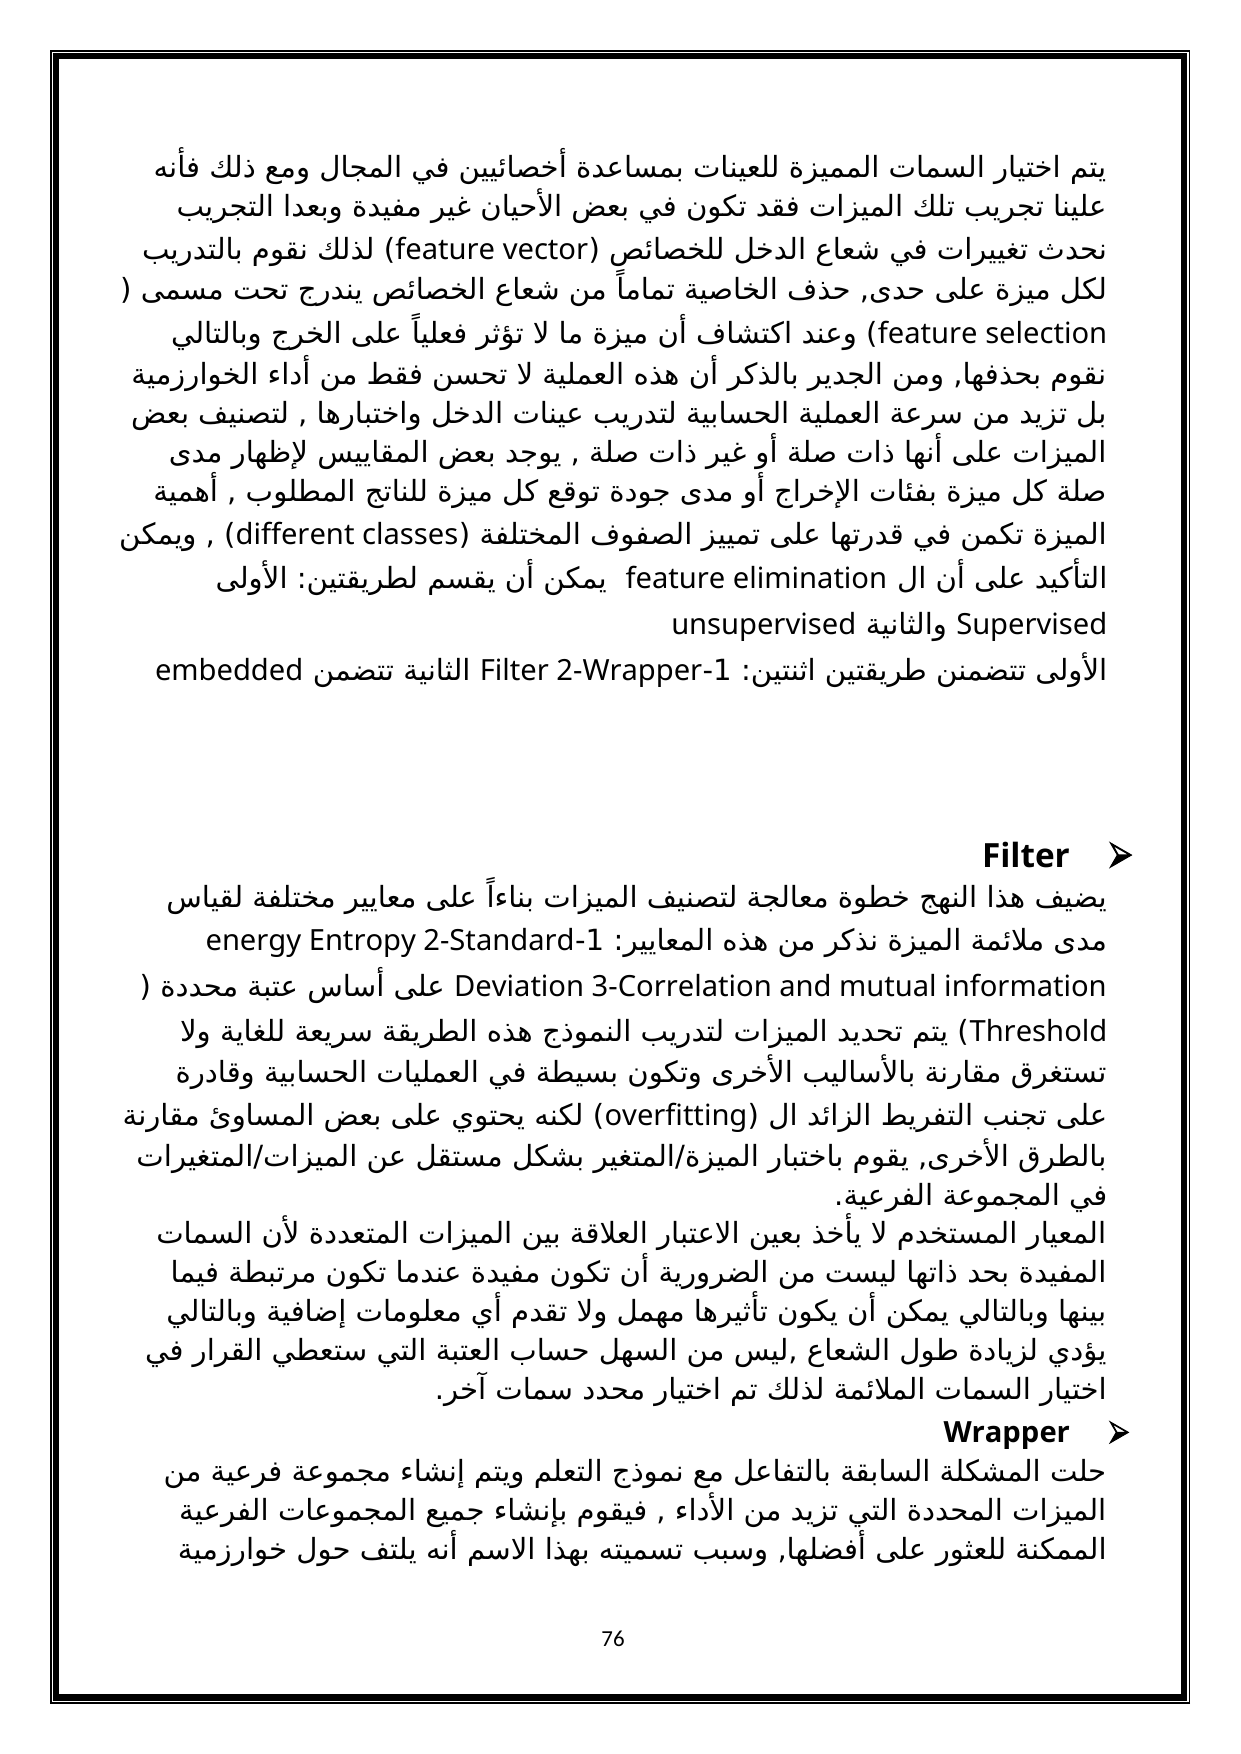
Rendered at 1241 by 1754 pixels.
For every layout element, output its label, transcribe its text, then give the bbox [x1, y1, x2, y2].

list يضيف هذا النهج خطوة معالجة لتصنيف الميزات بناءاً على معايير مختلفة لقياس مدى ملائمة الميزة نذكر من هذه المعايير: 1-energy Entropy 2-Standard Deviation 3-Correlation and mutual information على أساس عتبة محددة (Threshold) يتم تحديد الميزات لتدريب النموذج هذه الطريقة سريعة للغاية ولا تستغرق مقارنة بالأساليب الأخرى وتكون بسيطة في العمليات الحسابية وقادرة على تجنب التفريط الزائد ال (overfitting) لكنه يحتوي على بعض المساوئ مقارنة بالطرق الأخرى, يقوم باختبار الميزة/المتغير بشكل مستقل عن الميزات/المتغيرات في المجموعة الفرعية. [118, 880, 1107, 1212]
list Filter [118, 831, 1107, 877]
list يتم اختيار السمات المميزة للعينات بمساعدة أخصائيين في المجال ومع ذلك فأنه علينا تجريب تلك الميزات فقد تكون في بعض الأحيان غير مفيدة وبعدا التجريب نحدث تغييرات في شعاع الدخل للخصائص (feature vector) لذلك نقوم بالتدريب لكل ميزة على حدى, حذف الخاصية تماماً من شعاع الخصائص يندرج تحت مسمى (feature selection) وعند اكتشاف أن ميزة ما لا تؤثر فعلياً على الخرج وبالتالي نقوم بحذفها, ومن الجدير بالذكر أن هذه العملية لا تحسن فقط من أداء الخوارزمية بل تزيد من سرعة العملية الحسابية لتدريب عينات الدخل واختبارها , لتصنيف بعض الميزات على أنها ذات صلة أو غير ذات صلة , يوجد بعض المقاييس لإظهار مدى صلة كل ميزة بفئات الإخراج أو مدى جودة توقع كل ميزة للناتج المطلوب , أهمية الميزة تكمن في قدرتها على تمييز الصفوف المختلفة (different classes) , ويمكن التأكيد على أن ال feature elimination يمكن أن يقسم لطريقتين: الأولى Supervised والثانية unsupervised [118, 150, 1107, 643]
list Wrapper [118, 1412, 1107, 1451]
list المعيار المستخدم لا يأخذ بعين الاعتبار العلاقة بين الميزات المتعددة لأن السمات المفيدة بحد ذاتها ليست من الضرورية أن تكون مفيدة عندما تكون مرتبطة فيما بينها وبالتالي يمكن أن يكون تأثيرها مهمل ولا تقدم أي معلومات إضافية وبالتالي يؤدي لزيادة طول الشعاع ,ليس من السهل حساب العتبة التي ستعطي القرار في اختيار السمات الملائمة لذلك تم اختيار محدد سمات آخر. [118, 1217, 1107, 1407]
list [118, 1454, 1107, 1566]
list الأولى تتضمنن طريقتين اثنتين: 1-Filter 2-Wrapper الثانية تتضمن embedded [118, 649, 1107, 689]
